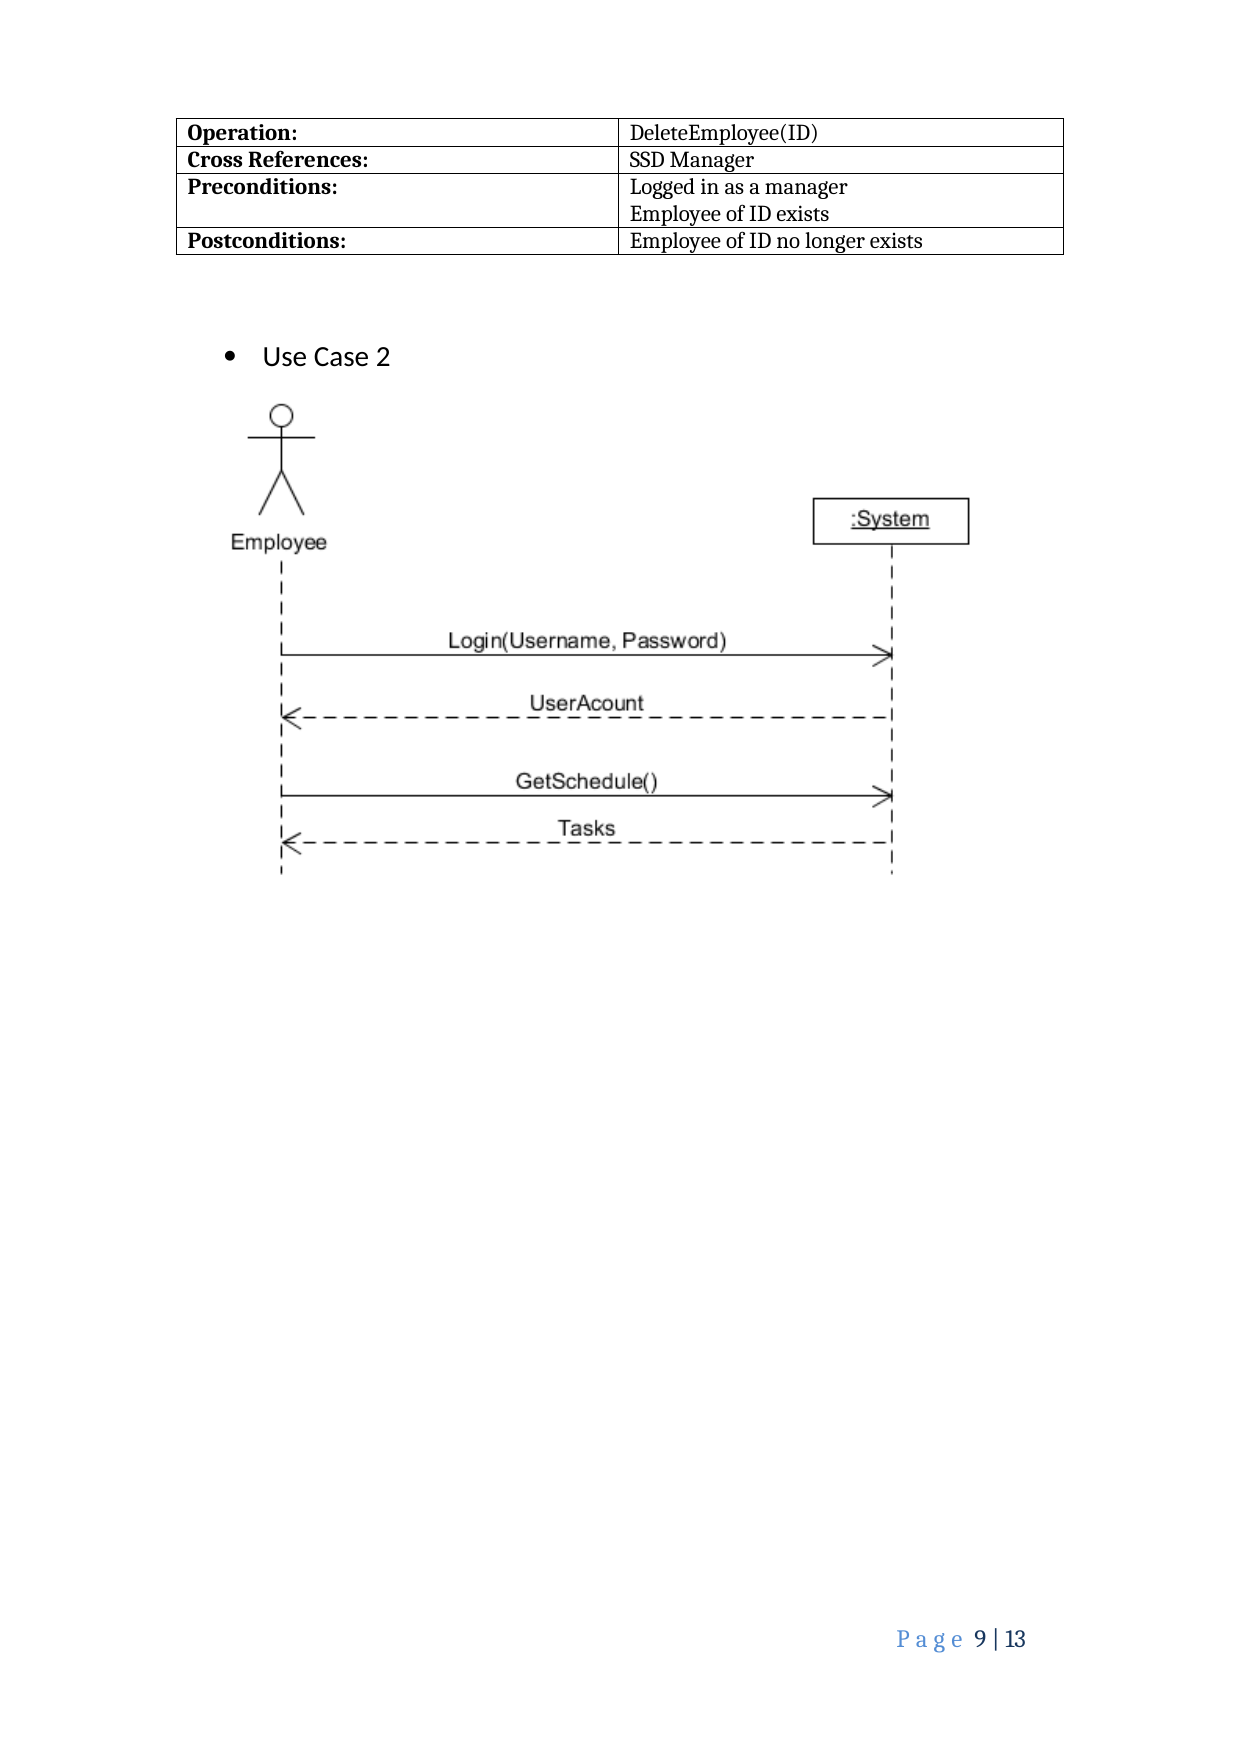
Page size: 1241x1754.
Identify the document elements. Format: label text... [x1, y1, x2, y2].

subtitle Use Case 2 [225, 338, 1053, 373]
picture [187, 373, 1001, 936]
table_cell Cross References: [177, 147, 618, 173]
table_cell Logged in as a manager Employee of ID exists [619, 174, 1063, 227]
table_cell SSD Manager [619, 147, 1063, 173]
table_header DeleteEmployee(ID) [619, 119, 1063, 146]
table_cell Preconditions: [177, 174, 618, 227]
table_cell Employee of ID no longer exists [619, 228, 1063, 254]
table_header Operation: [177, 119, 618, 146]
table_cell Postconditions: [177, 228, 618, 254]
